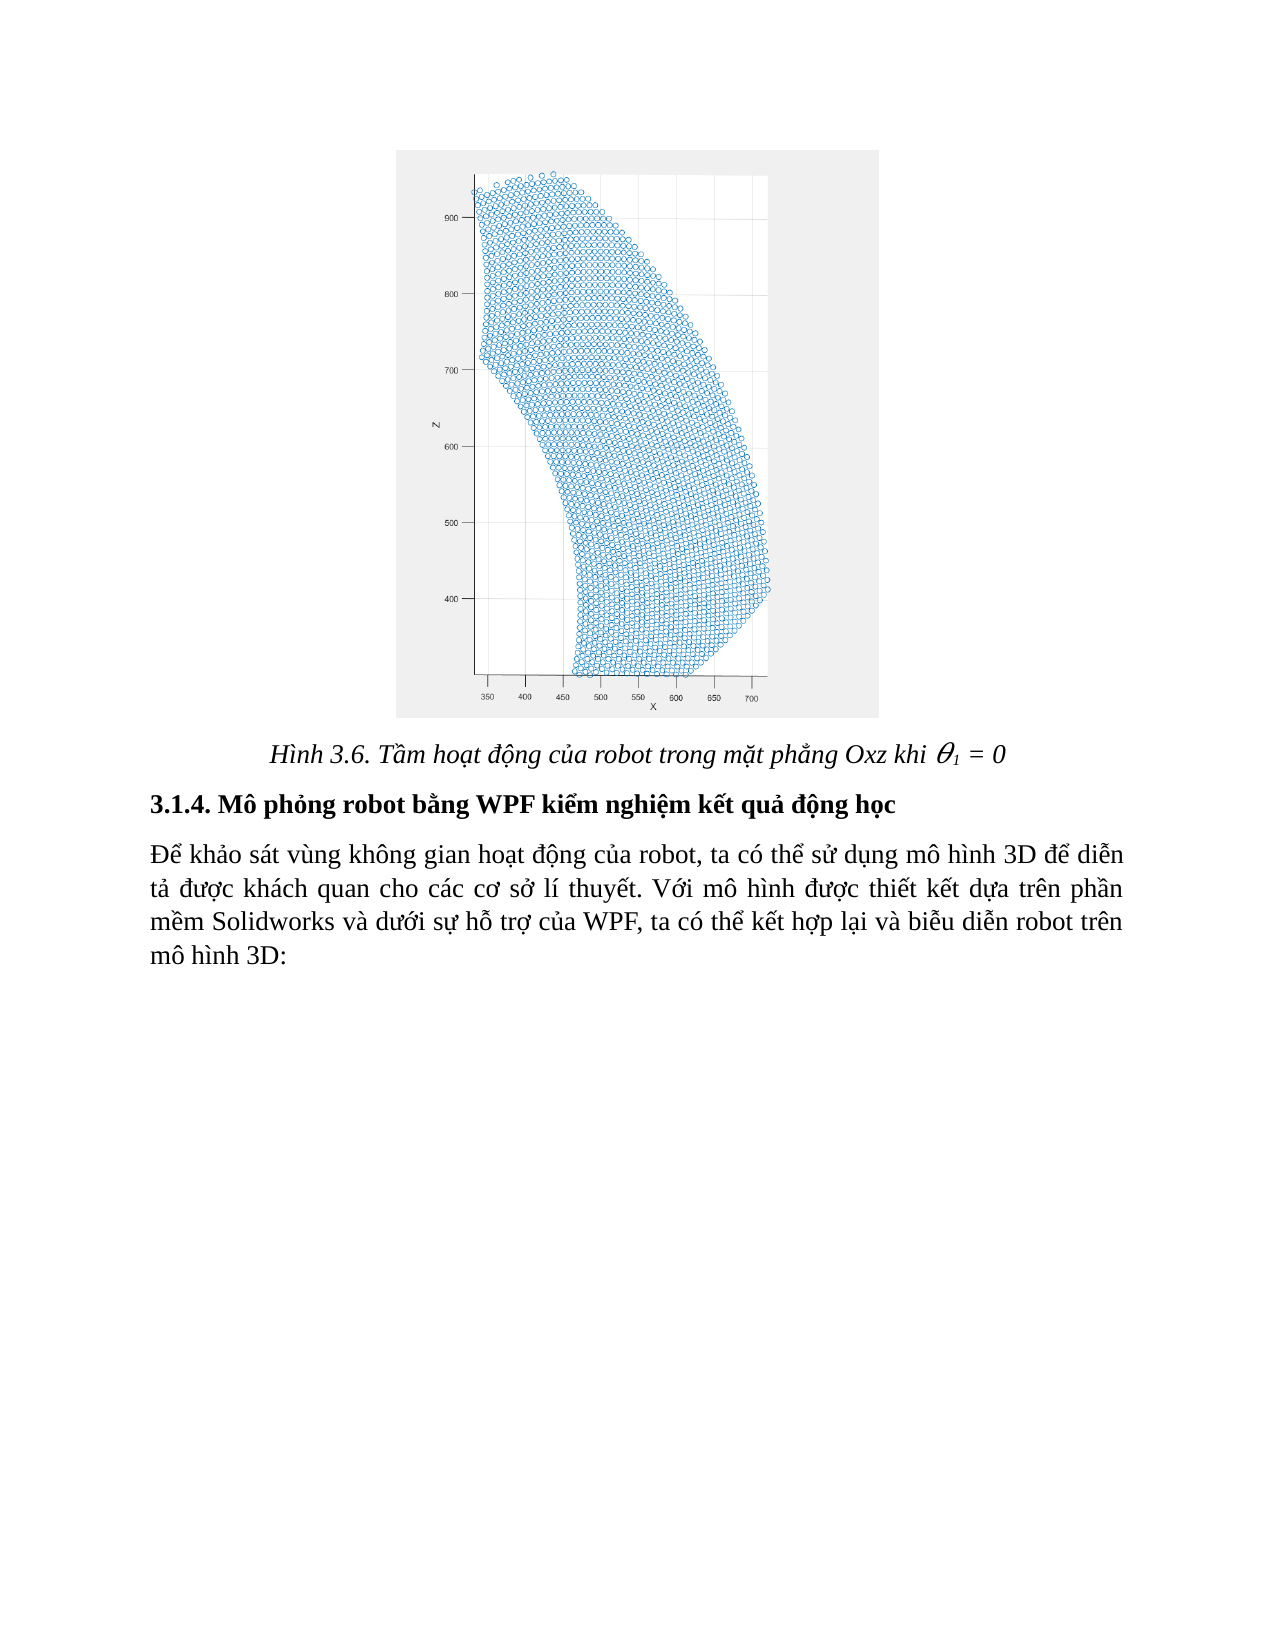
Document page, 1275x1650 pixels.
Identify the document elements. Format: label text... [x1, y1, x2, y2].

text Để khảo sát vùng không gian hoạt động của robot, ta có thể sử dụng mô hình 3D để diễn tả được khách quan cho các cơ sở lí thuyết. Với mô hình được thiết kết dựa trên phần mềm Solidworks và dưới sự hỗ trợ của WPF, ta có thể kết hợp lại và biễu diễn robot trên mô hình 3D: [150, 838, 1125, 970]
picture [396, 150, 879, 718]
text Hình 3.6. Tầm hoạt động của robot trong mặt phẳng Oxz khi 𝜃1 = 0 [150, 736, 1125, 769]
text 3.1.4. Mô phỏng robot bằng WPF kiểm nghiệm kết quả động học [150, 788, 1125, 819]
